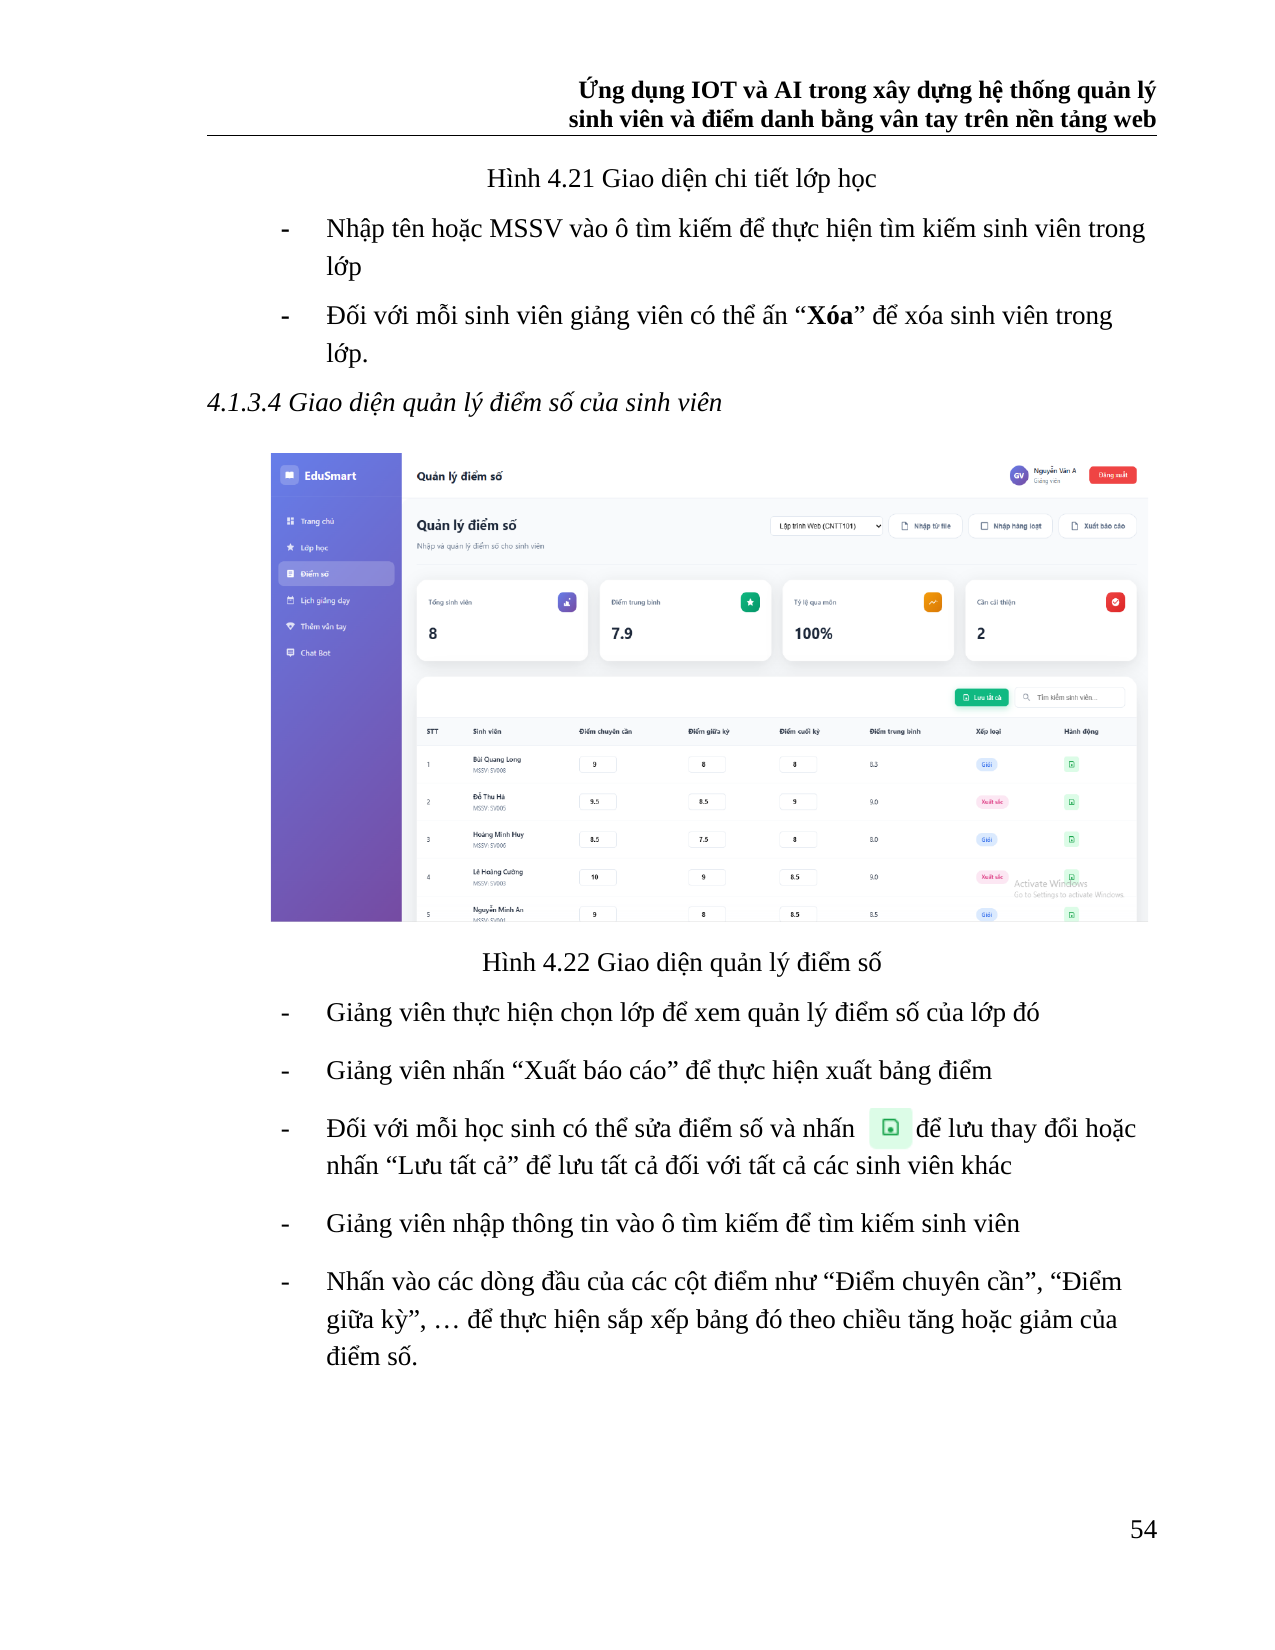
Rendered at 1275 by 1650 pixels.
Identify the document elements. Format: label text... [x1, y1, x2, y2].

picture [270, 453, 1149, 922]
list Đối với mỗi học sinh có thể sửa điểm số và nhấn để lưu thay đổi hoặc nhấn “Lưu tất cả” để lưu tất cả đối với tất cả các sinh viên khác [281, 1112, 1157, 1180]
list Giảng viên nhập thông tin vào ô tìm kiếm để tìm kiếm sinh viên [281, 1207, 1157, 1238]
list Đối với mỗi sinh viên giảng viên có thể ấn “Xóa” để xóa sinh viên trong lớp. [281, 299, 1157, 368]
list Giảng viên thực hiện chọn lớp để xem quản lý điểm số của lớp đó [281, 996, 1157, 1027]
picture [869, 1108, 914, 1152]
list Nhập tên hoặc MSSV vào ô tìm kiếm để thực hiện tìm kiếm sinh viên trong lớp [281, 212, 1157, 281]
text Hình 4.21 Giao diện chi tiết lớp học [207, 162, 1157, 194]
list Nhấn vào các dòng đầu của các cột điểm như “Điểm chuyên cần”, “Điểm giữa kỳ”, … để thực hiện sắp xếp bảng đó theo chiều tăng hoặc giảm của điểm số. [281, 1266, 1157, 1371]
list Giảng viên nhấn “Xuất báo cáo” để thực hiện xuất bảng điểm [281, 1054, 1157, 1085]
subtitle 4.1.3.4 Giao diện quản lý điểm số của sinh viên [207, 386, 1157, 418]
